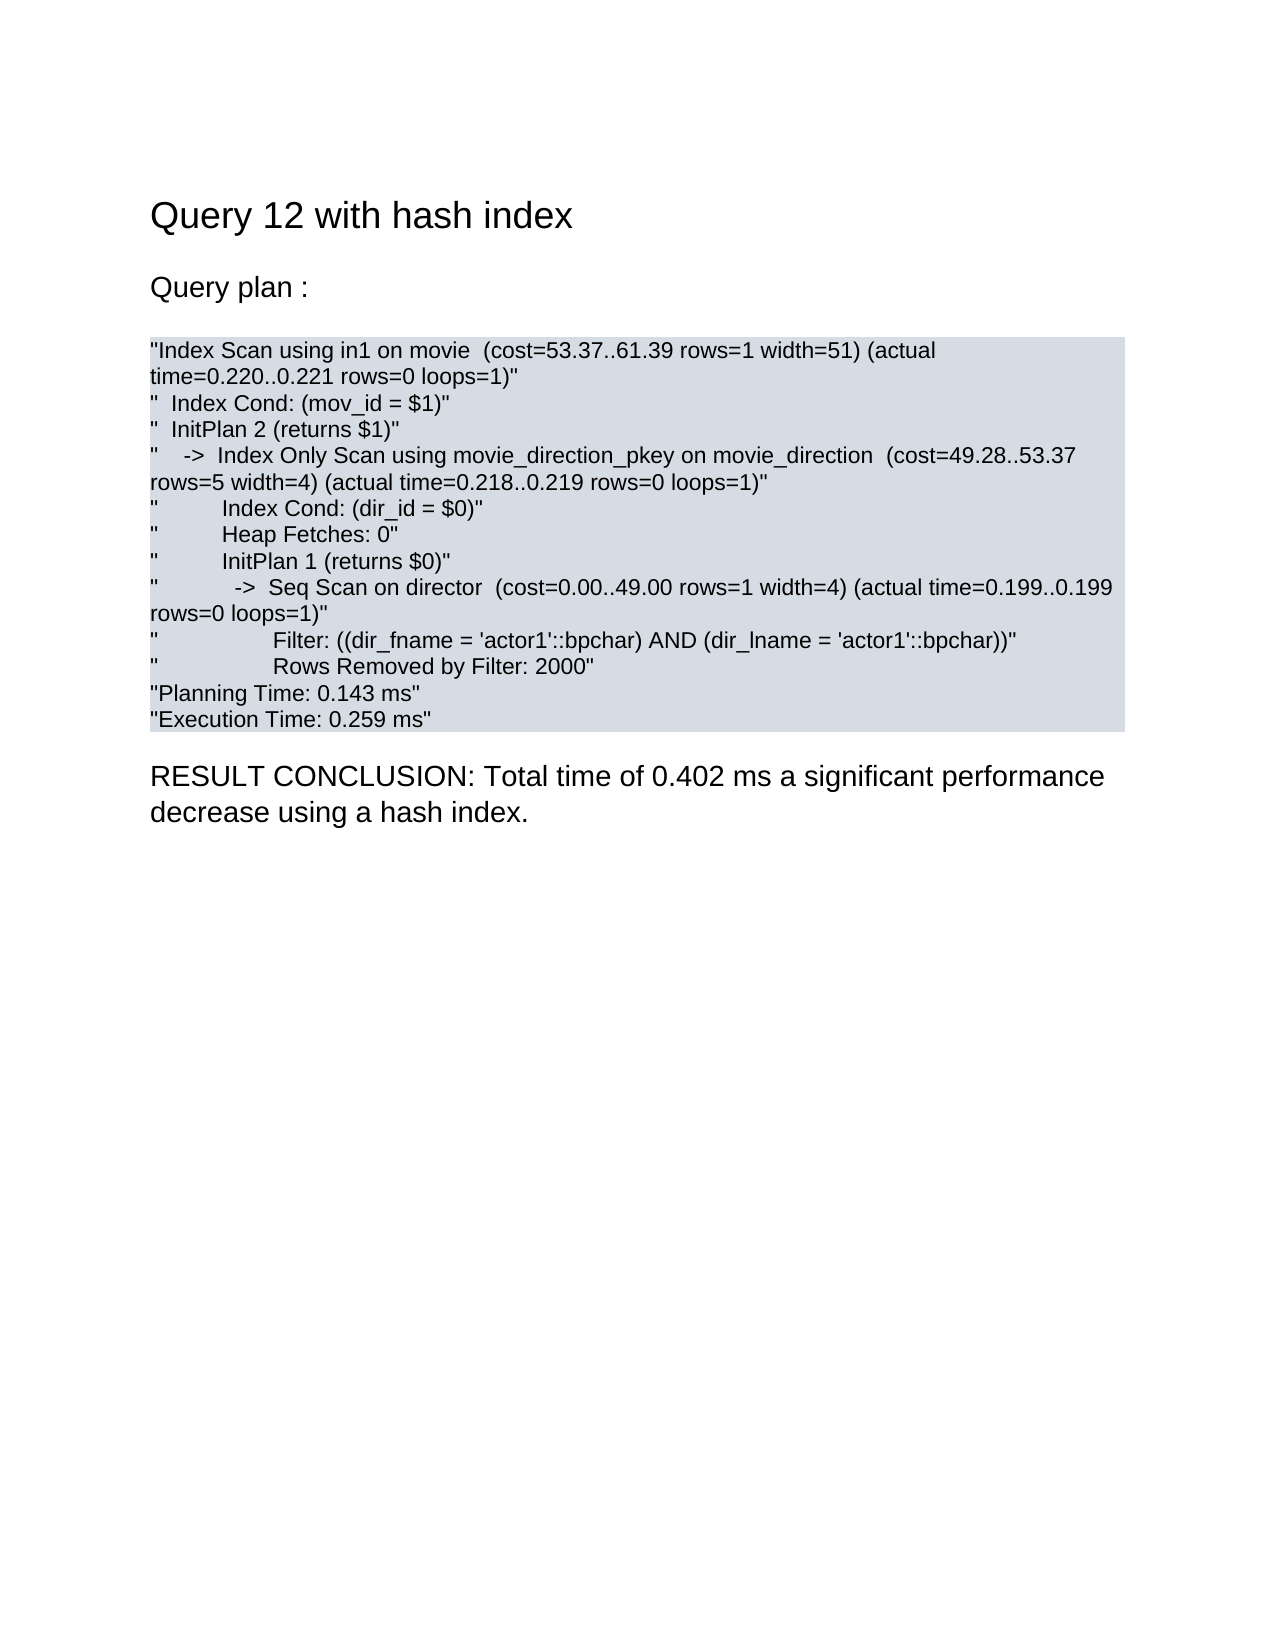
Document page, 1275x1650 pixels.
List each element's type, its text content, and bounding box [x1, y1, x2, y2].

text " Index Cond: (mov_id = $1)" [150, 389, 1125, 416]
text " Index Cond: (dir_id = $0)" [150, 495, 1125, 521]
text " Heap Fetches: 0" [150, 521, 1125, 548]
text " -> Seq Scan on director (cost=0.00..49.00 rows=1 width=4) (actual time=0.199..0.199 rows=0 loops=1)" [150, 574, 1125, 627]
text " InitPlan 1 (returns $0)" [150, 548, 1125, 574]
text RESULT CONCLUSION: Total time of 0.402 ms a significant performance decrease using a hash index. [150, 758, 1125, 828]
text "Index Scan using in1 on movie (cost=53.37..61.39 rows=1 width=51) (actual time=0.220..0.221 rows=0 loops=1)" [150, 337, 1125, 389]
text Query 12 with hash index [150, 193, 1125, 236]
text Query plan : [150, 270, 1125, 303]
text " Filter: ((dir_fname = 'actor1'::bpchar) AND (dir_lname = 'actor1'::bpchar))" [150, 627, 1125, 653]
text " -> Index Only Scan using movie_direction_pkey on movie_direction (cost=49.28..53.37 rows=5 width=4) (actual time=0.218..0.219 rows=0 loops=1)" [150, 442, 1125, 495]
text "Planning Time: 0.143 ms" [150, 679, 1125, 706]
text " Rows Removed by Filter: 2000" [150, 653, 1125, 679]
text " InitPlan 2 (returns $1)" [150, 416, 1125, 442]
text "Execution Time: 0.259 ms" [150, 706, 1125, 732]
